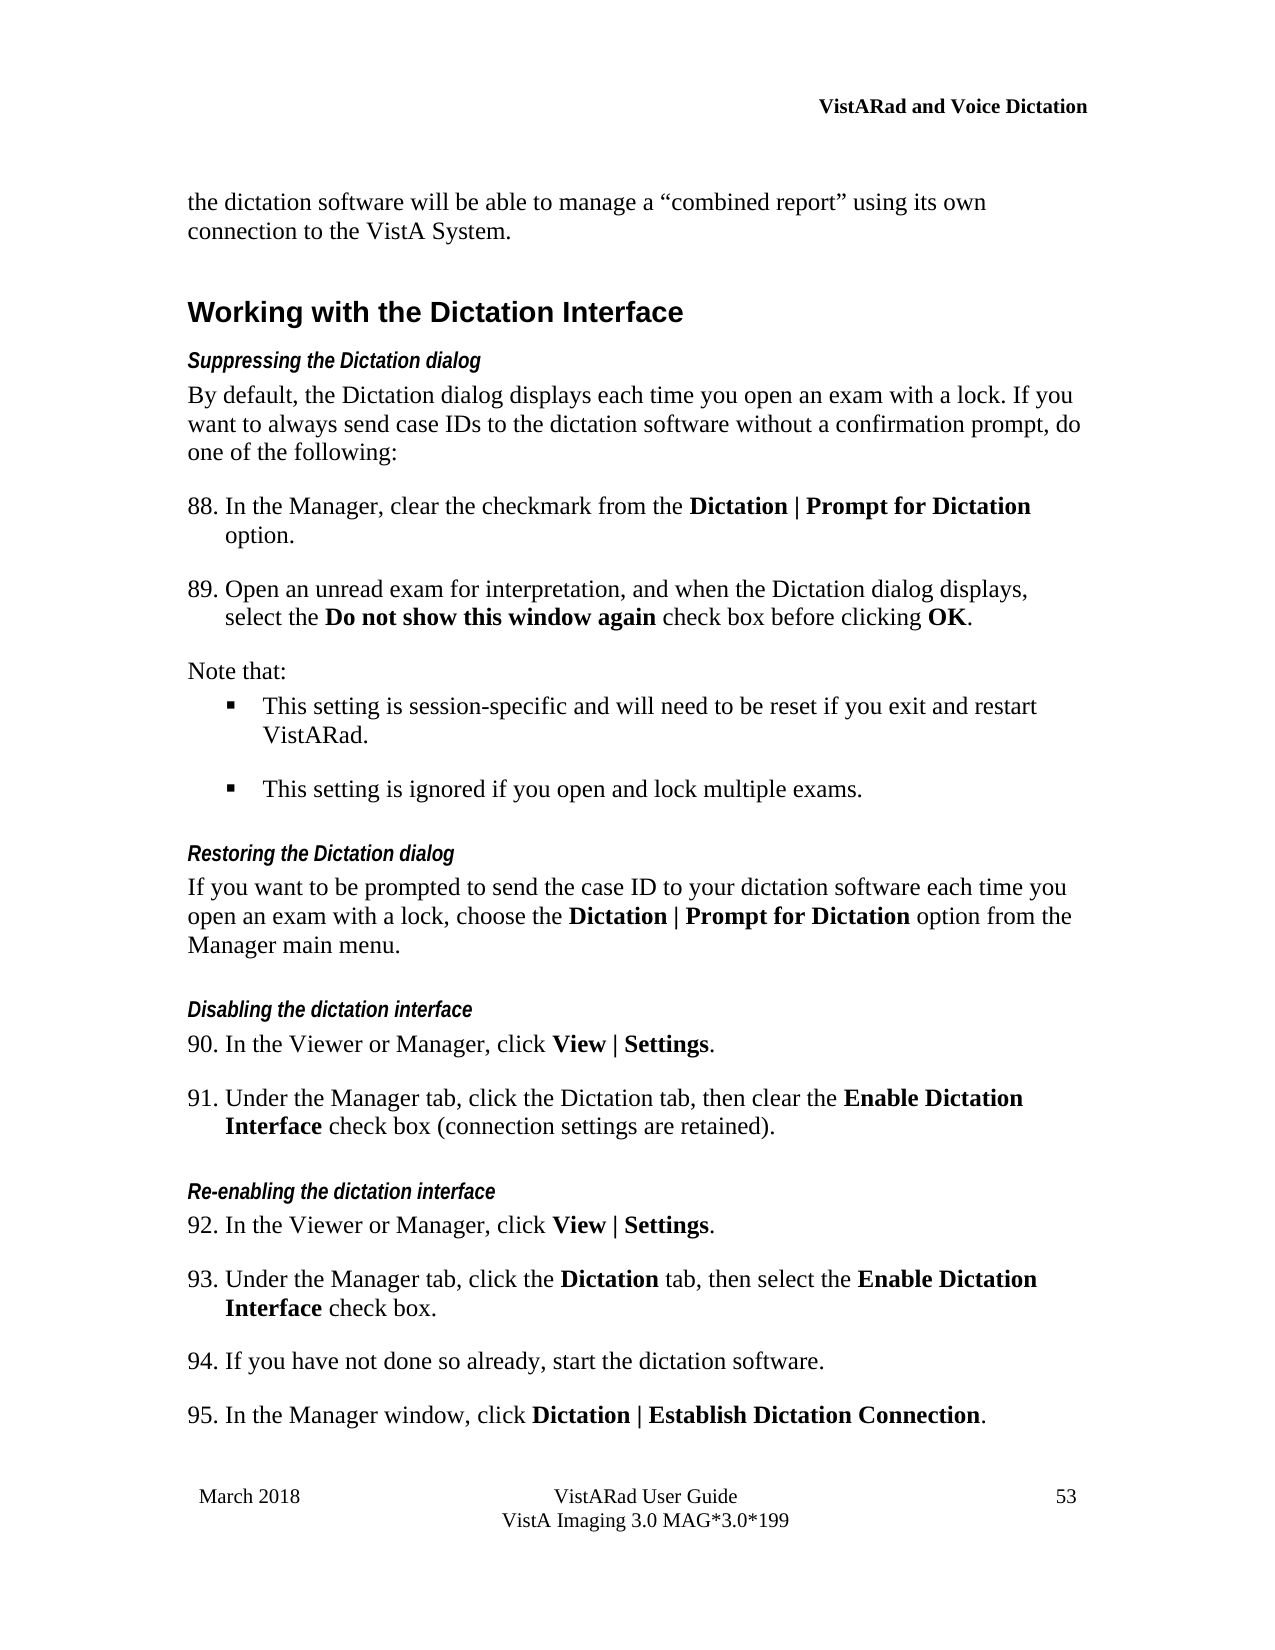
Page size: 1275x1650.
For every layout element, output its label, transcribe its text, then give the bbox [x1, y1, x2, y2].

text Disabling the dictation interface [187, 996, 1087, 1023]
subtitle Working with the Dictation Interface [187, 295, 1087, 328]
list In the Manager, clear the checkmark from the Dictation | Prompt for Dictation option. [187, 491, 1087, 549]
list This setting is ignored if you open and lock multiple exams. [225, 774, 1087, 802]
text If you want to be prompted to send the case ID to your dictation software each time you open an exam with a lock, choose the Dictation | Prompt for Dictation option from the Manager main menu. [187, 872, 1087, 959]
text Re-enabling the dictation interface [187, 1178, 1087, 1204]
list Open an unread exam for interpretation, and when the Dictation dialog displays, select the Do not show this window again check box before clicking OK. [187, 574, 1087, 631]
list If you have not done so already, start the dictation software. [187, 1346, 1087, 1375]
list Under the Manager tab, click the Dictation tab, then select the Enable Dictation Interface check box. [187, 1264, 1087, 1321]
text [187, 187, 1087, 245]
text Note that: [187, 656, 1087, 685]
list In the Manager window, click Dictation | Establish Dictation Connection. [187, 1400, 1087, 1429]
list In the Viewer or Manager, click View | Settings. [187, 1210, 1087, 1239]
text By default, the Dictation dialog displays each time you open an exam with a lock. If you want to always send case IDs to the dictation software without a confirmation prompt, do one of the following: [187, 380, 1087, 466]
list Under the Manager tab, click the Dictation tab, then clear the Enable Dictation Interface check box (connection settings are retained). [187, 1083, 1087, 1140]
text Restoring the Dictation dialog [187, 840, 1087, 866]
list This setting is session-specific and will need to be reset if you exit and restart VistARad. [225, 691, 1087, 749]
text Suppressing the Dictation dialog [187, 347, 1087, 374]
list In the Viewer or Manager, click View | Settings. [187, 1029, 1087, 1058]
